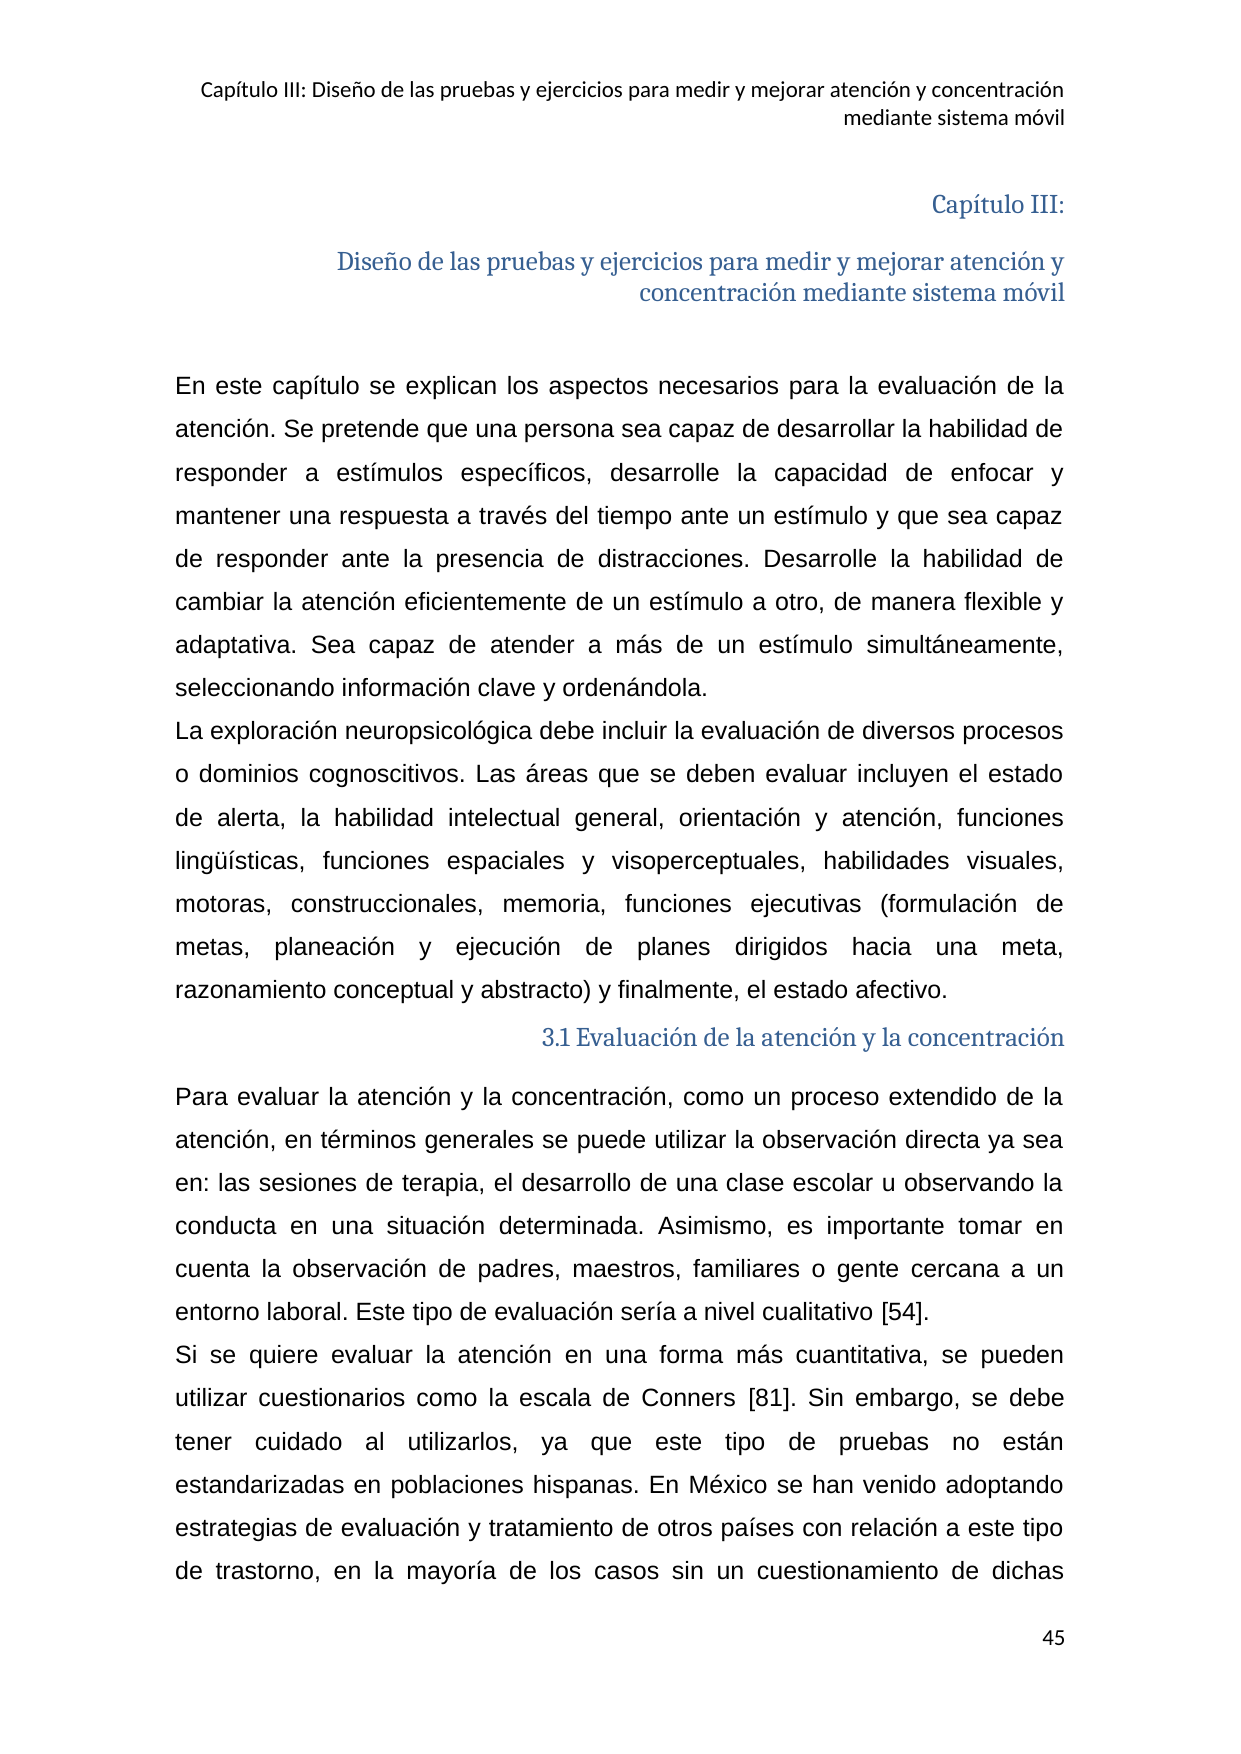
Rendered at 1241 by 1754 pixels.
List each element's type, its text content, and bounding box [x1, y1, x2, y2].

subtitle 3.1 Evaluación de la atención y la concentración [175, 1022, 1065, 1053]
text Para evaluar la atención y la concentración, como un proceso extendido de la atención, en términos generales se puede utilizar la observación directa ya sea en: las sesiones de terapia, el desarrollo de una clase escolar u observando la conducta en una situación determinada. Asimismo, es importante tomar en cuenta la observación de padres, maestros, familiares o gente cercana a un entorno laboral. Este tipo de evaluación sería a nivel cualitativo . [175, 1082, 1065, 1326]
subtitle Capítulo III: [175, 189, 1065, 221]
subtitle Diseño de las pruebas y ejercicios para medir y mejorar atención y concentración mediante sistema móvil [175, 246, 1065, 308]
text La exploración neuropsicológica debe incluir la evaluación de diversos procesos o dominios cognoscitivos. Las áreas que se deben evaluar incluyen el estado de alerta, la habilidad intelectual general, orientación y atención, funciones lingüísticas, funciones espaciales y visoperceptuales, habilidades visuales, motoras, construccionales, memoria, funciones ejecutivas (formulación de metas, planeación y ejecución de planes dirigidos hacia una meta, razonamiento conceptual y abstracto) y finalmente, el estado afectivo. [175, 716, 1065, 1004]
text En este capítulo se explican los aspectos necesarios para la evaluación de la atención. Se pretende que una persona sea capaz de desarrollar la habilidad de responder a estímulos específicos, desarrolle la capacidad de enfocar y mantener una respuesta a través del tiempo ante un estímulo y que sea capaz de responder ante la presencia de distracciones. Desarrolle la habilidad de cambiar la atención eficientemente de un estímulo a otro, de manera flexible y adaptativa. Sea capaz de atender a más de un estímulo simultáneamente, seleccionando información clave y ordenándola. [175, 371, 1065, 702]
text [175, 1340, 1065, 1585]
